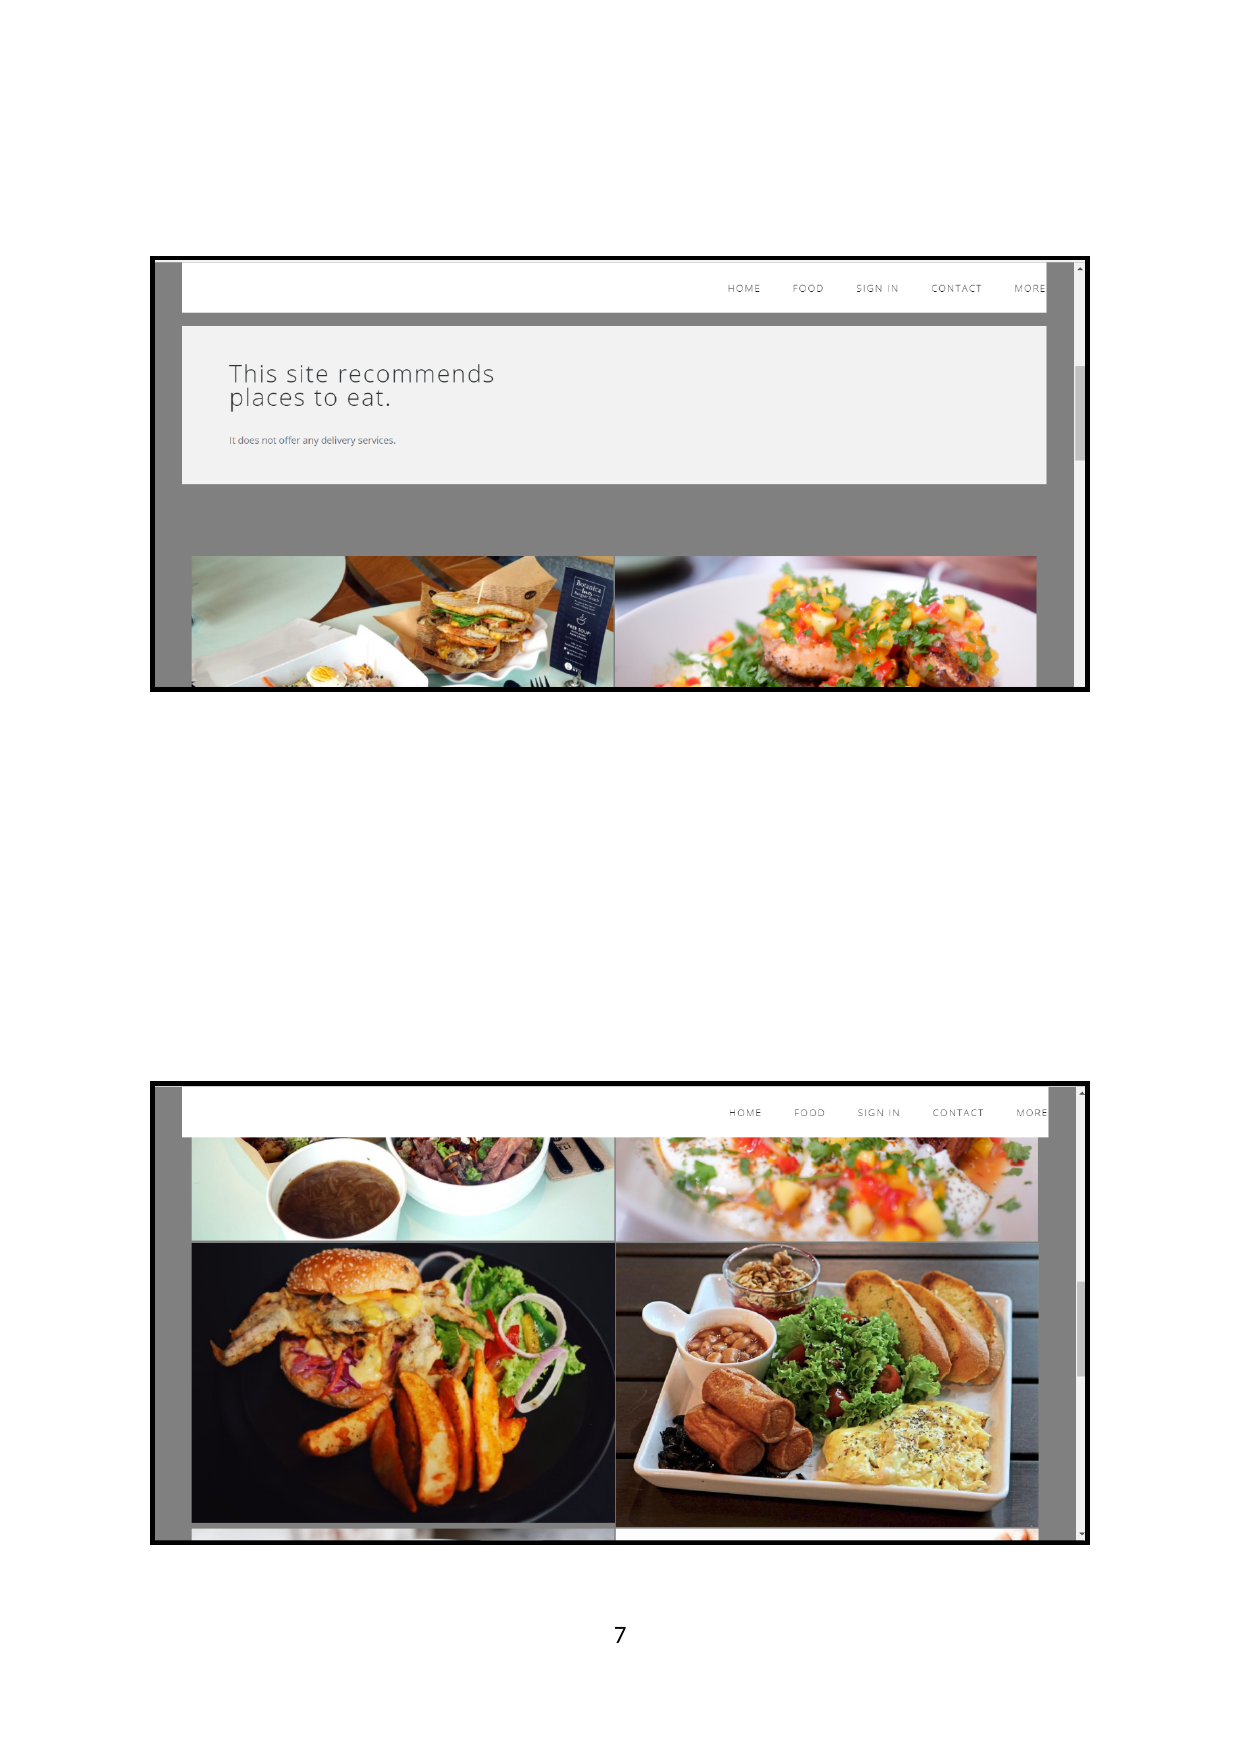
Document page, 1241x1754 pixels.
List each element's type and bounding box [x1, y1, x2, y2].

picture [155, 1086, 1085, 1541]
picture [155, 260, 1085, 687]
